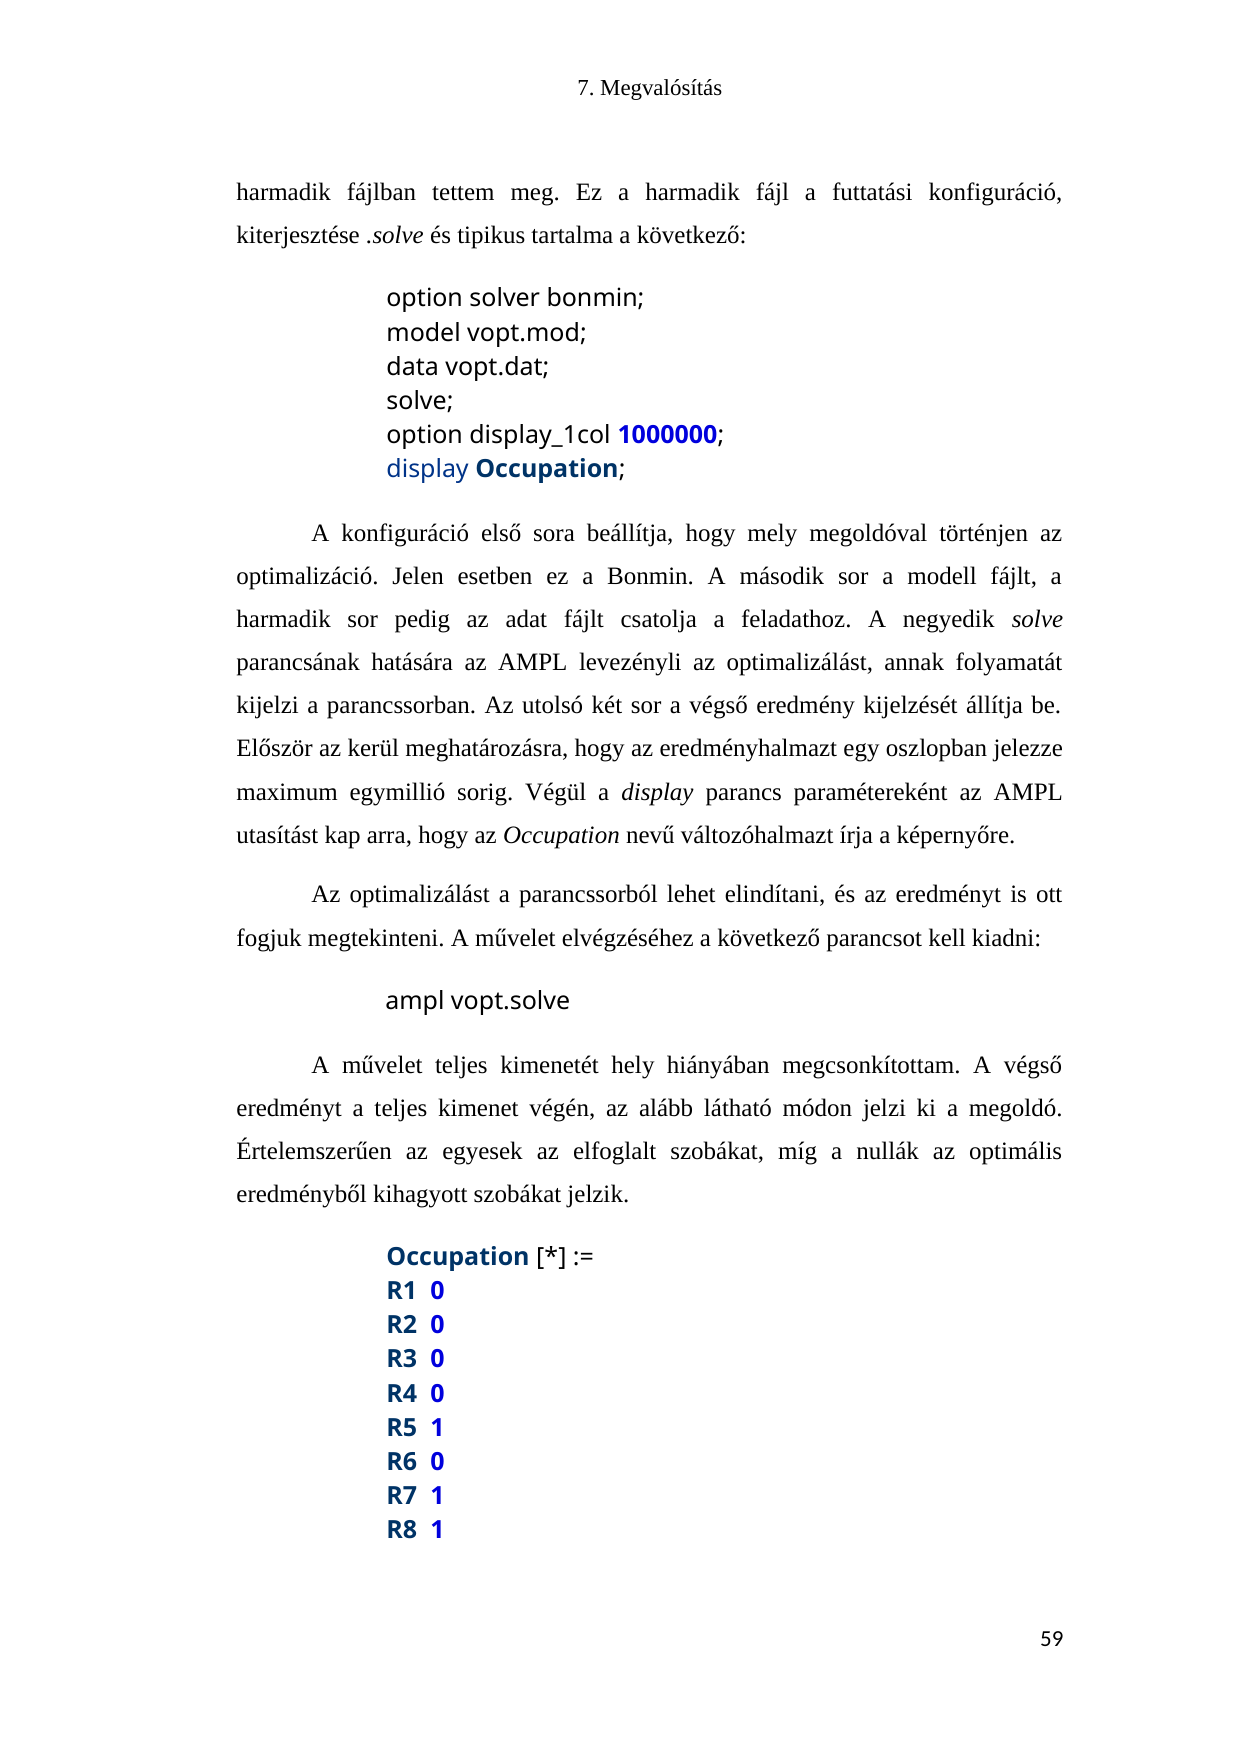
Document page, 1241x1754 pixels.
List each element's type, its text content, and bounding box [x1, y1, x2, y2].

text option solver bonmin; [311, 280, 1063, 314]
text R8 1 [311, 1511, 1063, 1546]
text option display_1col 1000000; [311, 416, 1063, 450]
text model vopt.mod; [311, 314, 1063, 348]
text R7 1 [311, 1477, 1063, 1511]
text ampl vopt.solve [310, 982, 1063, 1016]
text R2 0 [311, 1307, 1063, 1341]
text display Occupation; [311, 450, 1063, 484]
text R3 0 [311, 1341, 1063, 1375]
text R4 0 [311, 1375, 1063, 1409]
text A konfiguráció első sora beállítja, hogy mely megoldóval történjen az optimalizáció. Jelen esetben ez a Bonmin. A második sor a modell fájlt, a harmadik sor pedig az adat fájlt csatolja a feladathoz. A negyedik solve parancsának hatására az AMPL levezényli az optimalizálást, annak folyamatát kijelzi a parancssorban. Az utolsó két sor a végső eredmény kijelzését állítja be. Először az kerül meghatározásra, hogy az eredményhalmazt egy oszlopban jelezze maximum egymillió sorig. Végül a display parancs paramétereként az AMPL utasítást kap arra, hogy az Occupation nevű változóhalmazt írja a képernyőre. [236, 518, 1063, 848]
text data vopt.dat; [311, 348, 1063, 382]
text A művelet teljes kimenetét hely hiányában megcsonkítottam. A végső eredményt a teljes kimenet végén, az alább látható módon jelzi ki a megoldó. Értelemszerűen az egyesek az elfoglalt szobákat, míg a nullák az optimális eredményből kihagyott szobákat jelzik. [236, 1050, 1063, 1208]
text R5 1 [311, 1409, 1063, 1443]
text R6 0 [311, 1443, 1063, 1477]
text R1 0 [311, 1273, 1063, 1307]
text Occupation [*] := [311, 1239, 1063, 1273]
text Az optimalizálást a parancssorból lehet elindítani, és az eredményt is ott fogjuk megtekinteni. A művelet elvégzéséhez a következő parancsot kell kiadni: [236, 879, 1063, 951]
text solve; [311, 382, 1063, 416]
